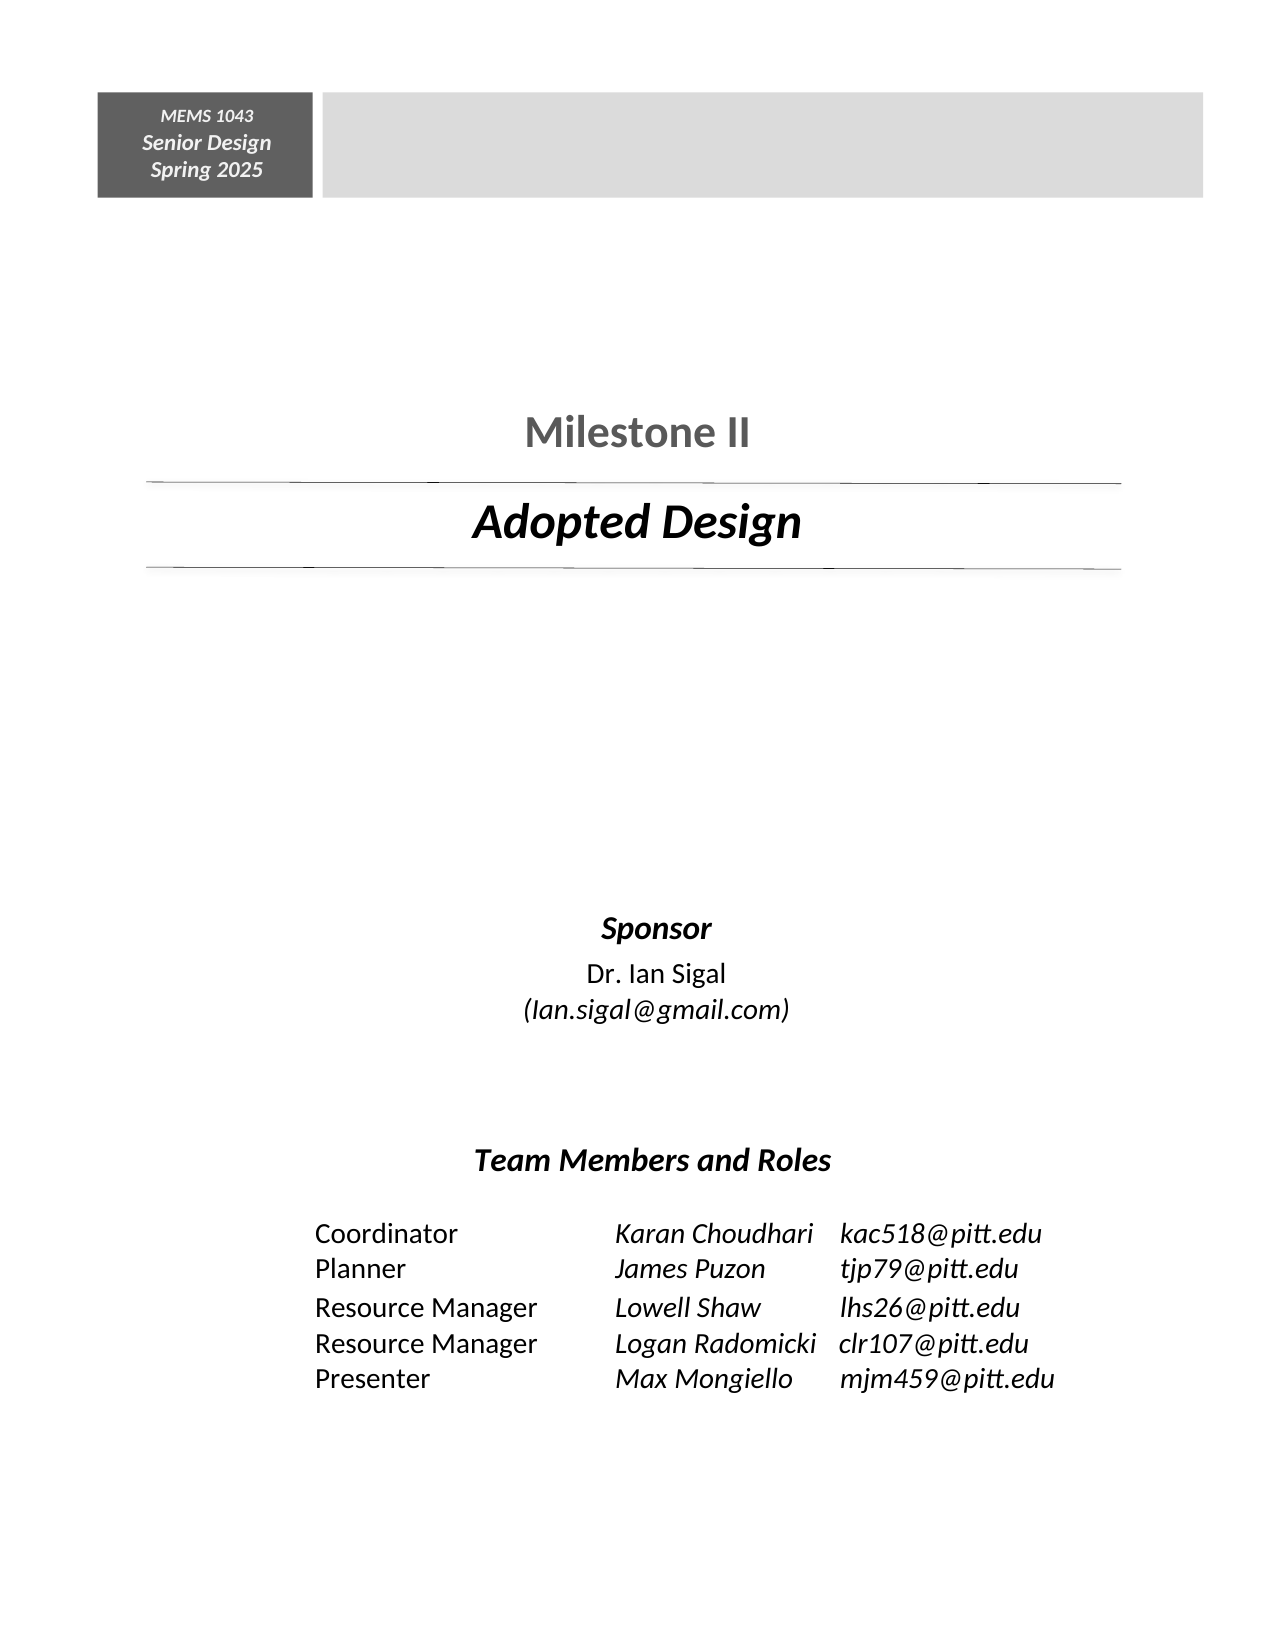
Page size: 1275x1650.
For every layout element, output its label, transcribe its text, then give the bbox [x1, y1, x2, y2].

list Planner James Puzon tjp79@pitt.edu [240, 1251, 1185, 1286]
text Sponsor [90, 907, 1185, 948]
text Team Members and Roles [90, 1139, 1185, 1179]
text Dr. Ian Sigal [127, 955, 1185, 991]
text Milestone II [90, 403, 1185, 459]
text Adopted Design [90, 490, 1185, 551]
list Coordinator Karan Choudhari kac518@pitt.edu [240, 1215, 1185, 1251]
list Presenter Max Mongiello mjm459@pitt.edu [240, 1360, 1185, 1396]
text (Ian.sigal@gmail.com) [127, 991, 1185, 1027]
list Resource Manager Logan Radomicki clr107@pitt.edu [240, 1325, 1185, 1360]
list Resource Manager Lowell Shaw lhs26@pitt.edu [240, 1289, 1185, 1325]
